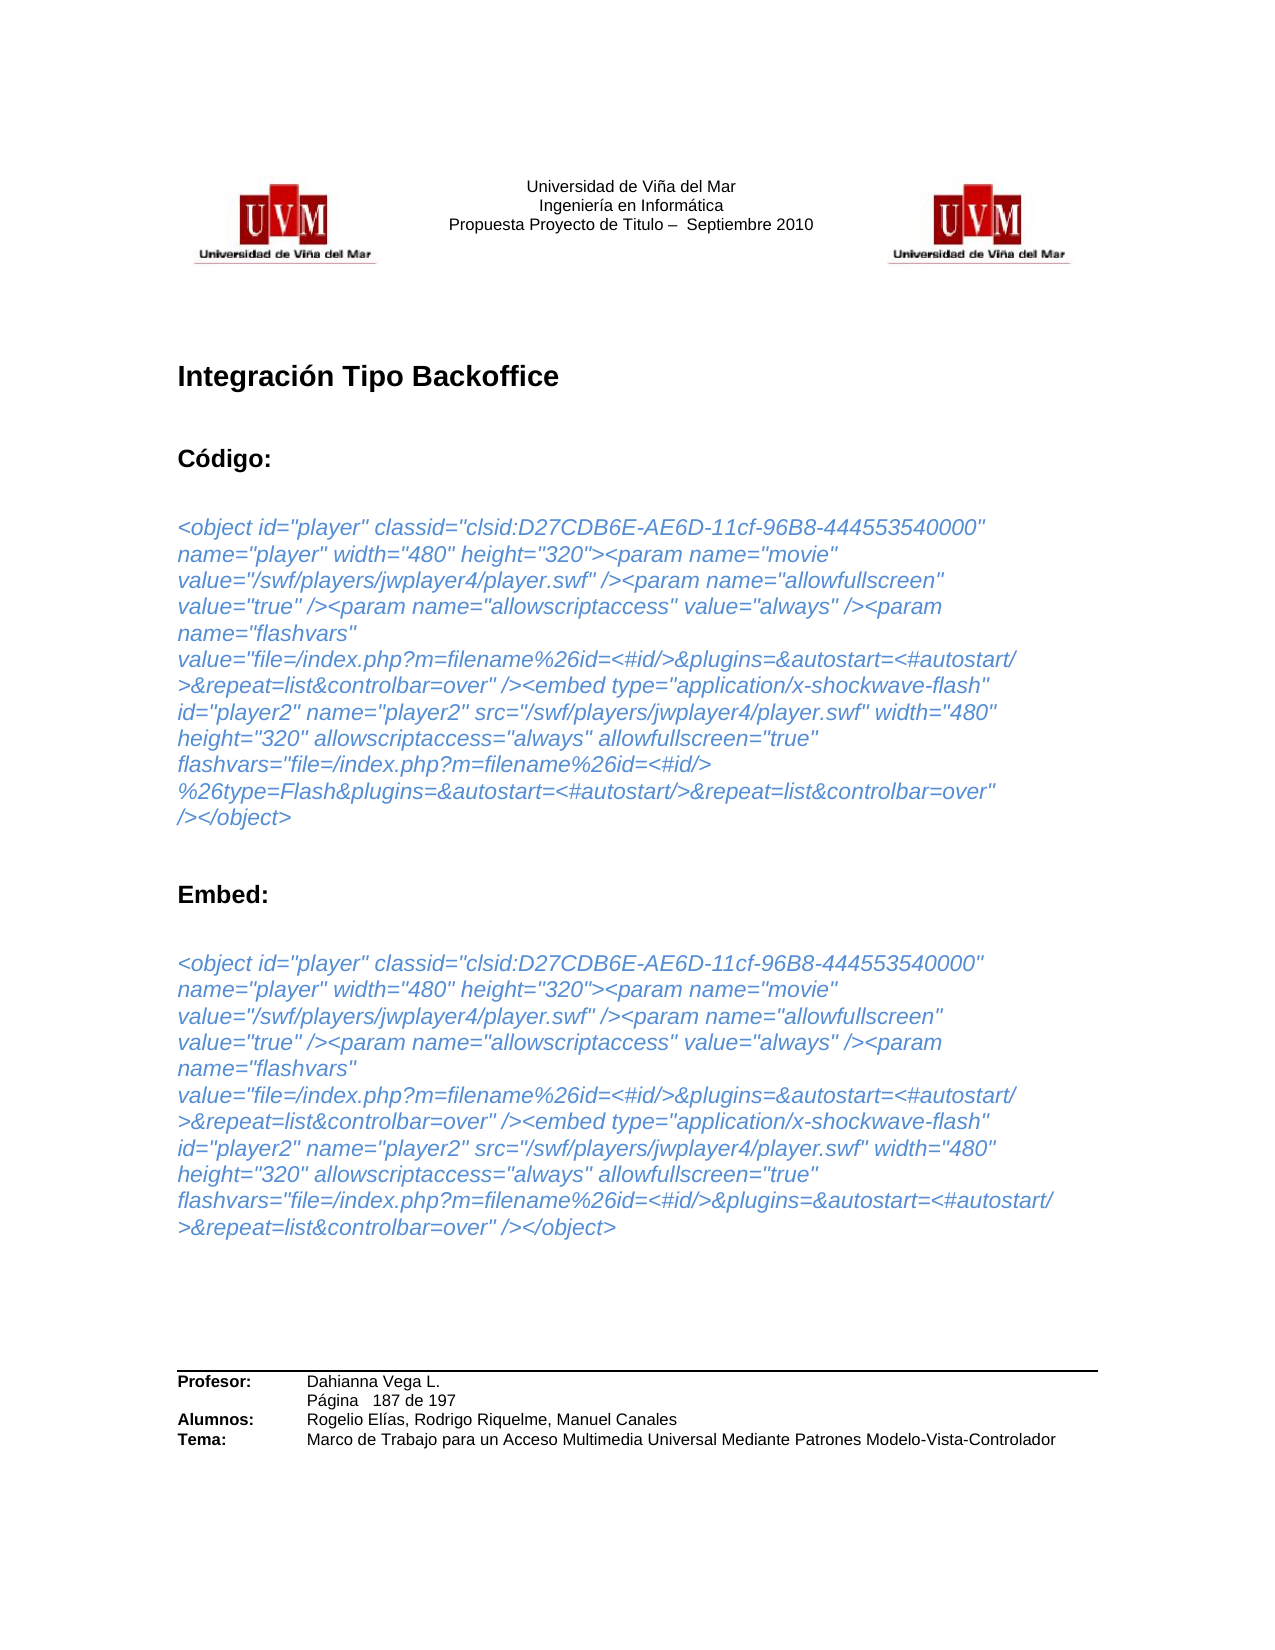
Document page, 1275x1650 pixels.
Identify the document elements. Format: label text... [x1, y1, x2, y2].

text <object id="player" classid="clsid:D27CDB6E-AE6D-11cf-96B8-444553540000" name="player" width="480" height="320"><param name="movie" value="/swf/players/jwplayer4/player.swf" /><param name="allowfullscreen" value="true" /><param name="allowscriptaccess" value="always" /><param name="flashvars" value="file=/index.php?m=filename%26id=<#id/>&plugins=&autostart=<#autostart/>&repeat=list&controlbar=over" /><embed type="application/x-shockwave-flash" id="player2" name="player2" src="/swf/players/jwplayer4/player.swf" width="480" height="320" allowscriptaccess="always" allowfullscreen="true" flashvars="file=/index.php?m=filename%26id=<#id/>&plugins=&autostart=<#autostart/>&repeat=list&controlbar=over" /></object> [177, 950, 1098, 1240]
picture [871, 176, 1084, 267]
text <object id="player" classid="clsid:D27CDB6E-AE6D-11cf-96B8-444553540000" name="player" width="480" height="320"><param name="movie" value="/swf/players/jwplayer4/player.swf" /><param name="allowfullscreen" value="true" /><param name="allowscriptaccess" value="always" /><param name="flashvars" value="file=/index.php?m=filename%26id=<#id/>&plugins=&autostart=<#autostart/>&repeat=list&controlbar=over" /><embed type="application/x-shockwave-flash" id="player2" name="player2" src="/swf/players/jwplayer4/player.swf" width="480" height="320" allowscriptaccess="always" allowfullscreen="true" flashvars="file=/index.php?m=filename%26id=<#id/>%26type=Flash&plugins=&autostart=<#autostart/>&repeat=list&controlbar=over" /></object> [177, 514, 1098, 830]
text Embed: [177, 880, 1098, 909]
picture [177, 176, 390, 267]
text Código: [177, 444, 1098, 473]
subtitle Integración Tipo Backoffice [177, 359, 1098, 392]
